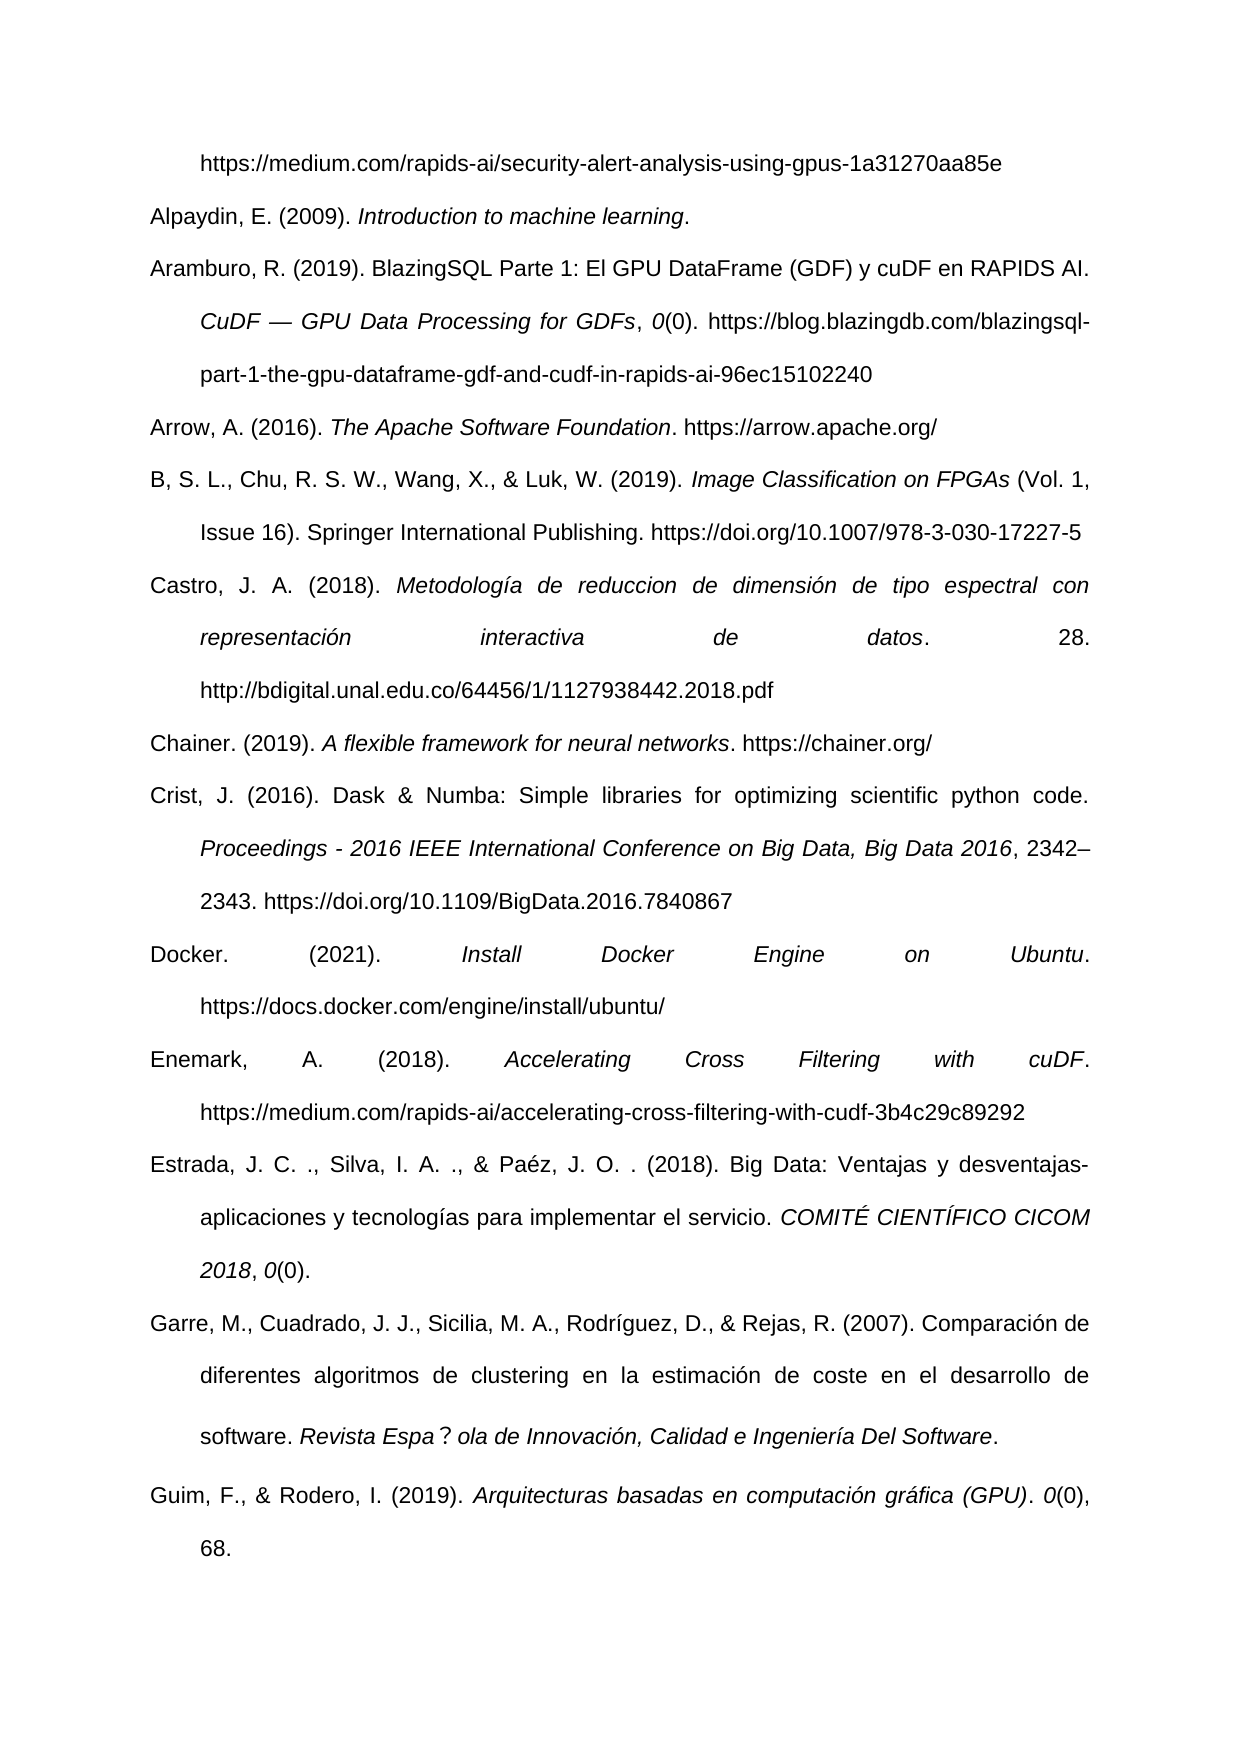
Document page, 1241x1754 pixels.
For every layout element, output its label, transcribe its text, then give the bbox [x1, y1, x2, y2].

text B, S. L., Chu, R. S. W., Wang, X., & Luk, W. (2019). Image Classification on FPGAs (Vol. 1, Issue 16). Springer International Publishing. https://doi.org/10.1007/978-3-030-17227-5 [150, 466, 1090, 545]
text Guim, F., & Rodero, I. (2019). Arquitecturas basadas en computación gráfica (GPU). 0(0), 68. [150, 1482, 1090, 1561]
text Enemark, A. (2018). Accelerating Cross Filtering with cuDF. https://medium.com/rapids-ai/accelerating-cross-filtering-with-cudf-3b4c29c89292 [150, 1046, 1090, 1125]
text Alpaydin, E. (2009). Introduction to machine learning. [150, 203, 1090, 229]
text Chainer. (2019). A flexible framework for neural networks. https://chainer.org/ [150, 730, 1090, 756]
text Garre, M., Cuadrado, J. J., Sicilia, M. A., Rodríguez, D., & Rejas, R. (2007). Comparación de diferentes algoritmos de clustering en la estimación de coste en el desarrollo de software. Revista Espa？ola de Innovación, Calidad e Ingeniería Del Software. [150, 1309, 1090, 1451]
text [150, 150, 1090, 176]
text Castro, J. A. (2018). Metodología de reduccion de dimensión de tipo espectral con representación interactiva de datos. 28. http://bdigital.unal.edu.co/64456/1/1127938442.2018.pdf [150, 572, 1090, 703]
text Estrada, J. C. ., Silva, I. A. ., & Paéz, J. O. . (2018). Big Data: Ventajas y desventajas-aplicaciones y tecnologías para implementar el servicio. COMITÉ CIENTÍFICO CICOM 2018, 0(0). [150, 1151, 1090, 1283]
text Arrow, A. (2016). The Apache Software Foundation. https://arrow.apache.org/ [150, 413, 1090, 440]
text Crist, J. (2016). Dask & Numba: Simple libraries for optimizing scientific python code. Proceedings - 2016 IEEE International Conference on Big Data, Big Data 2016, 2342–2343. https://doi.org/10.1109/BigData.2016.7840867 [150, 782, 1090, 914]
text Docker. (2021). Install Docker Engine on Ubuntu. https://docs.docker.com/engine/install/ubuntu/ [150, 941, 1090, 1020]
text Aramburo, R. (2019). BlazingSQL Parte 1: El GPU DataFrame (GDF) y cuDF en RAPIDS AI. CuDF — GPU Data Processing for GDFs, 0(0). https://blog.blazingdb.com/blazingsql-part-1-the-gpu-dataframe-gdf-and-cudf-in-rapids-ai-96ec15102240 [150, 255, 1090, 387]
